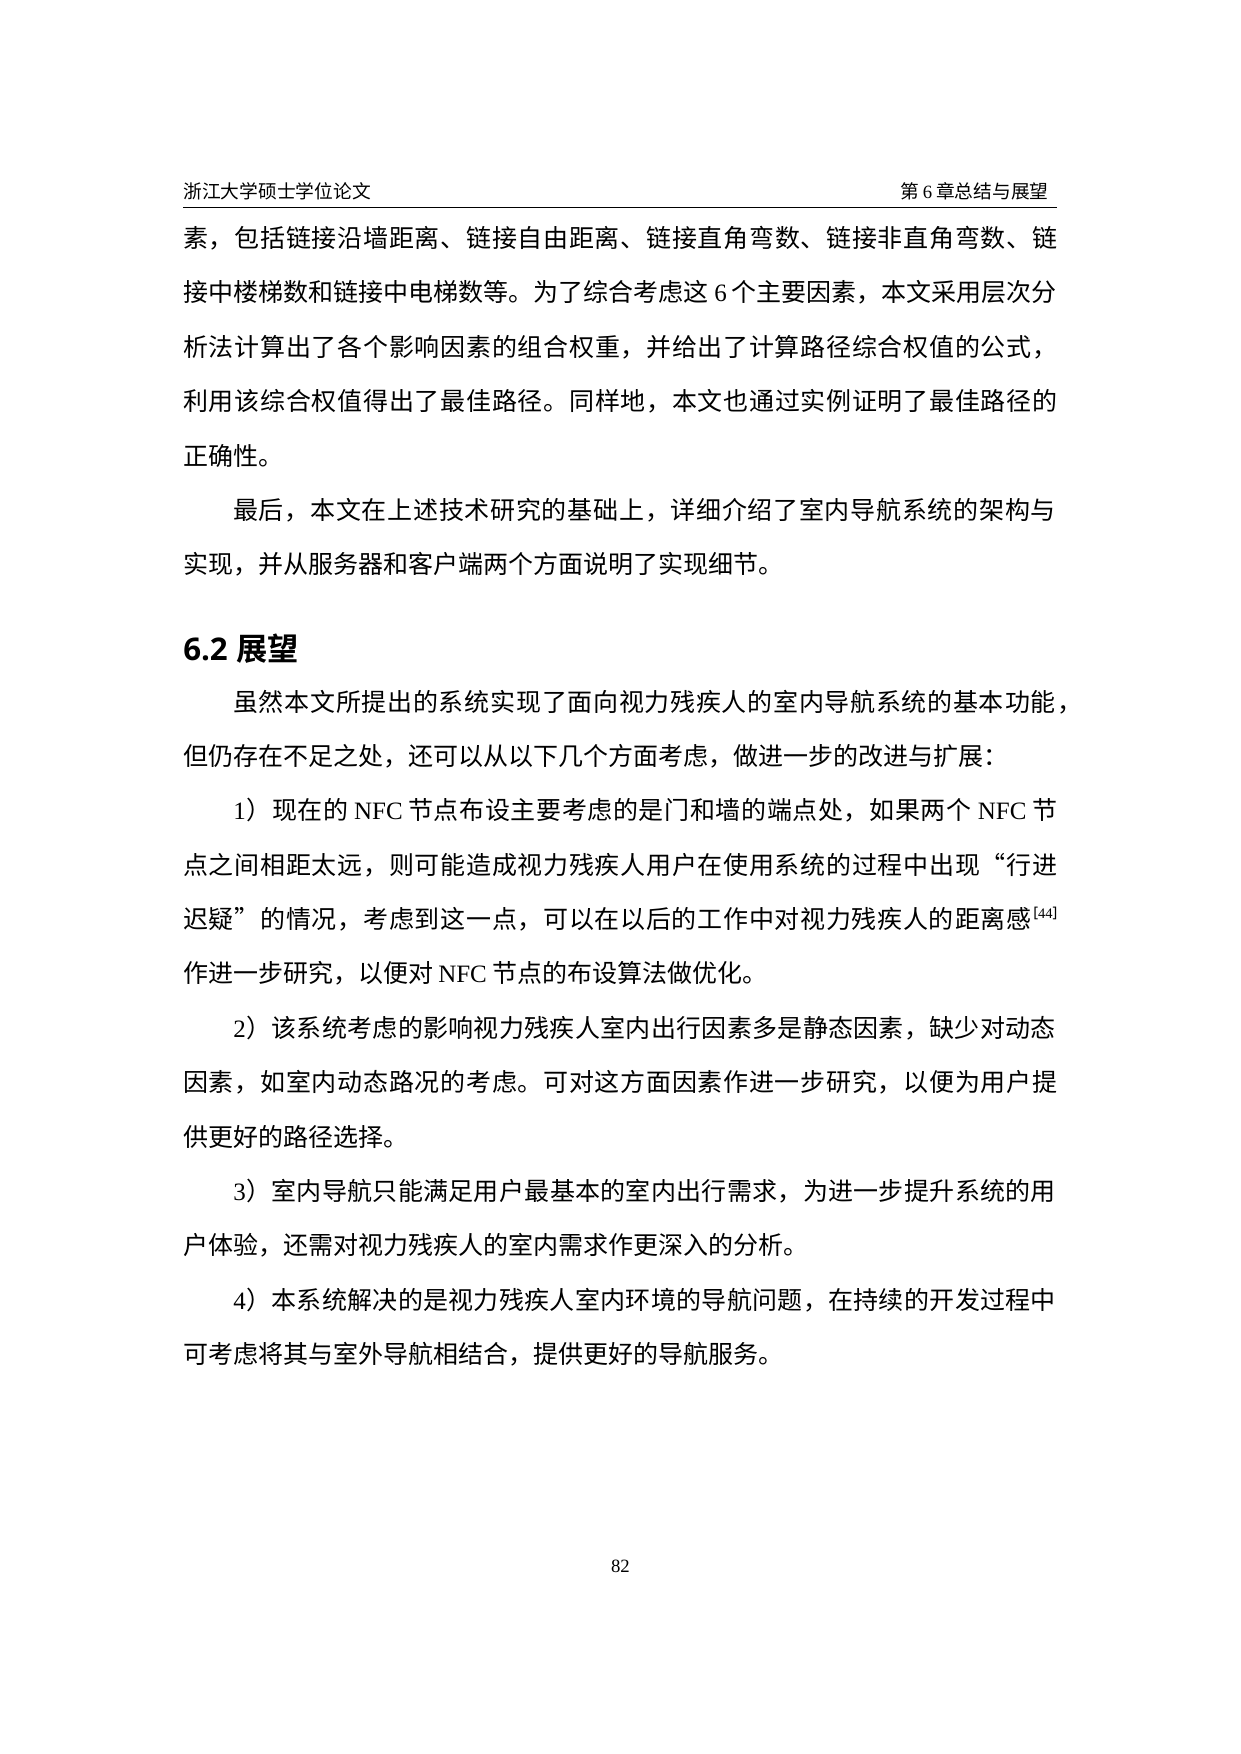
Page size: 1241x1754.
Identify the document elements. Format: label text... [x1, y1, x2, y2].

subtitle 展望 [183, 624, 1057, 669]
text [183, 218, 1057, 472]
text 4）本系统解决的是视力残疾人室内环境的导航问题，在持续的开发过程中可考虑将其与室外导航相结合，提供更好的导航服务。 [183, 1280, 1057, 1371]
text 最后，本文在上述技术研究的基础上，详细介绍了室内导航系统的架构与实现，并从服务器和客户端两个方面说明了实现细节。 [183, 490, 1057, 581]
text 虽然本文所提出的系统实现了面向视力残疾人的室内导航系统的基本功能，但仍存在不足之处，还可以从以下几个方面考虑，做进一步的改进与扩展： [183, 682, 1057, 773]
text 1）现在的NFC节点布设主要考虑的是门和墙的端点处，如果两个NFC节点之间相距太远，则可能造成视力残疾人用户在使用系统的过程中出现“行进迟疑”的情况，考虑到这一点，可以在以后的工作中对视力残疾人的距离感[44]作进一步研究，以便对NFC节点的布设算法做优化。 [183, 791, 1057, 990]
text 3）室内导航只能满足用户最基本的室内出行需求，为进一步提升系统的用户体验，还需对视力残疾人的室内需求作更深入的分析。 [183, 1171, 1057, 1262]
text 2）该系统考虑的影响视力残疾人室内出行因素多是静态因素，缺少对动态因素，如室内动态路况的考虑。可对这方面因素作进一步研究，以便为用户提供更好的路径选择。 [183, 1008, 1057, 1153]
